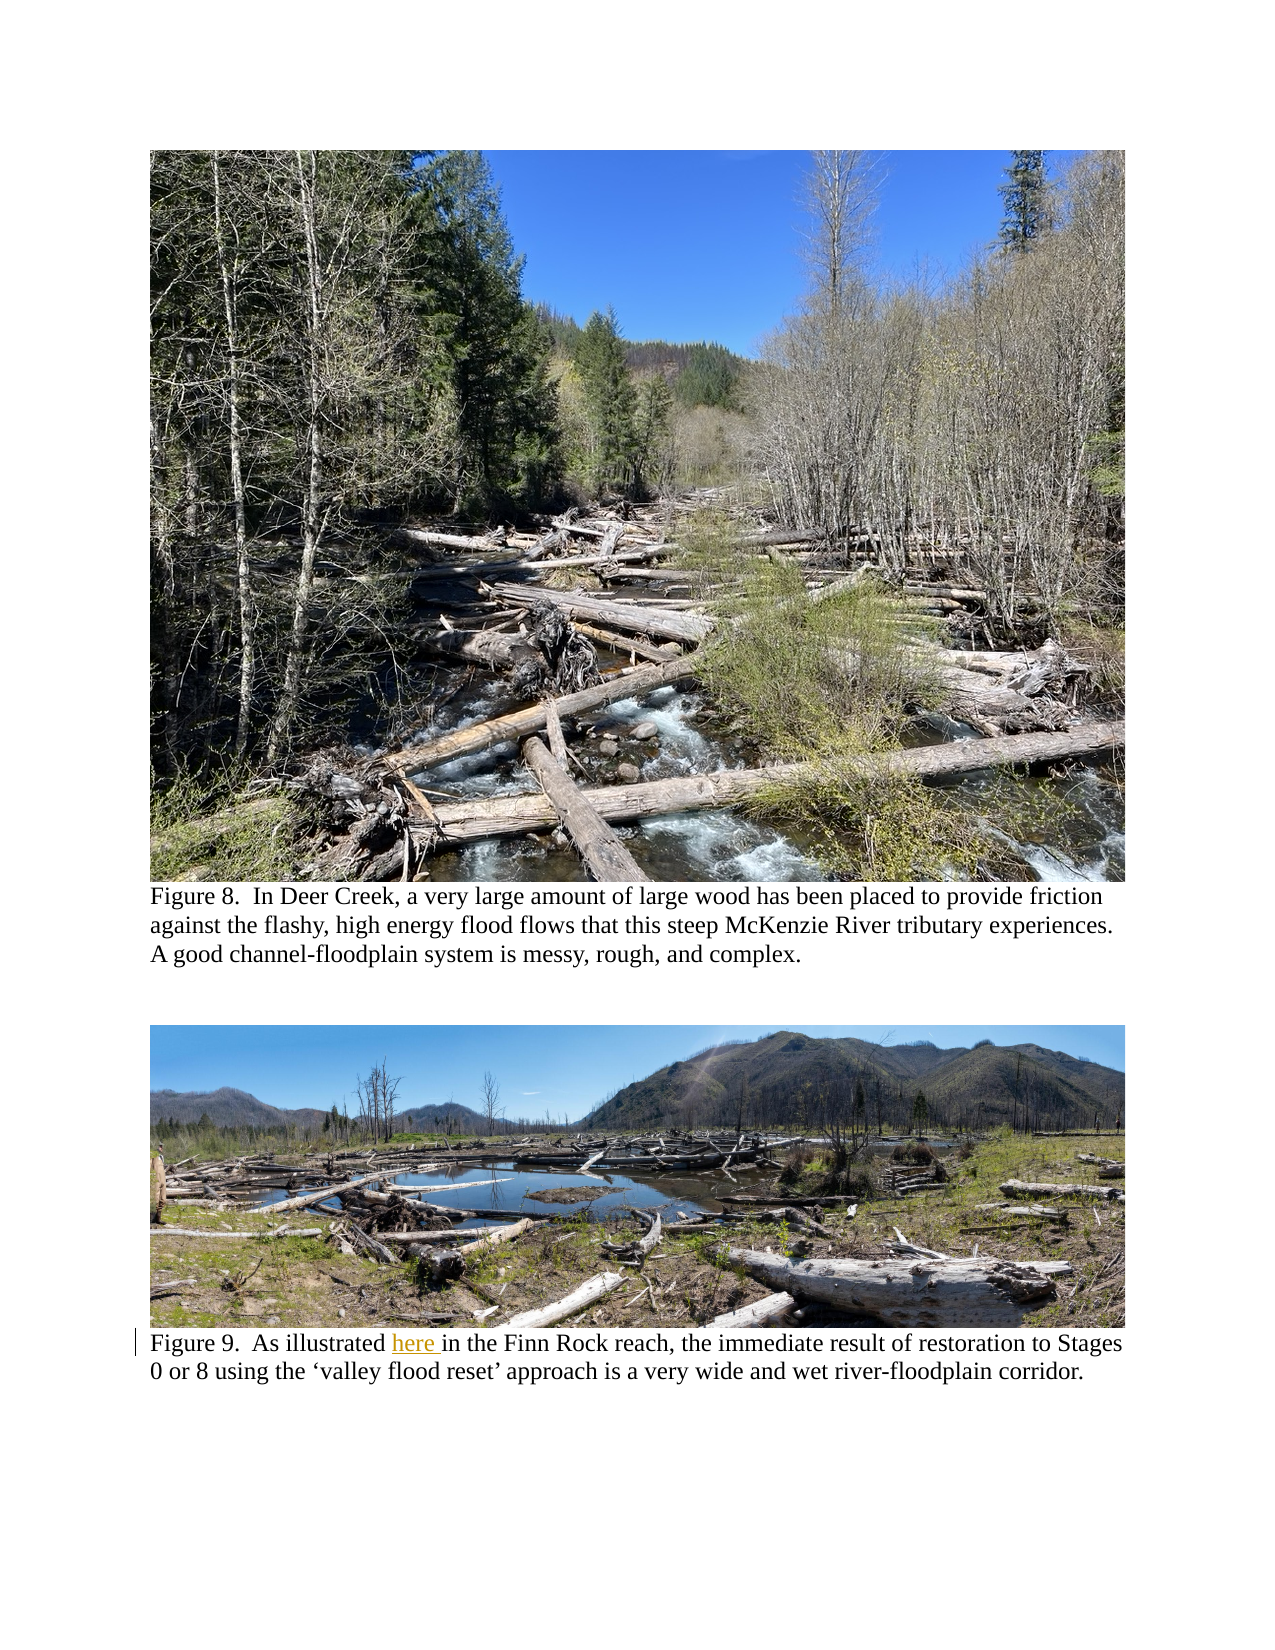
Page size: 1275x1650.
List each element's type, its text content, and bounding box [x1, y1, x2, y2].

text Figure 9. As illustrated in the Finn Rock reach, the immediate result of restoration to Stages 0 or 8 using the ‘valley flood reset’ approach is a very wide and wet river-floodplain corridor. [150, 1328, 1125, 1385]
text Figure 8. In Deer Creek, a very large amount of large wood has been placed to provide friction against the flashy, high energy flood flows that this steep McKenzie River tributary experiences. A good channel-floodplain system is messy, rough, and complex. [150, 882, 1125, 967]
picture [150, 150, 1125, 882]
picture [150, 1025, 1125, 1328]
